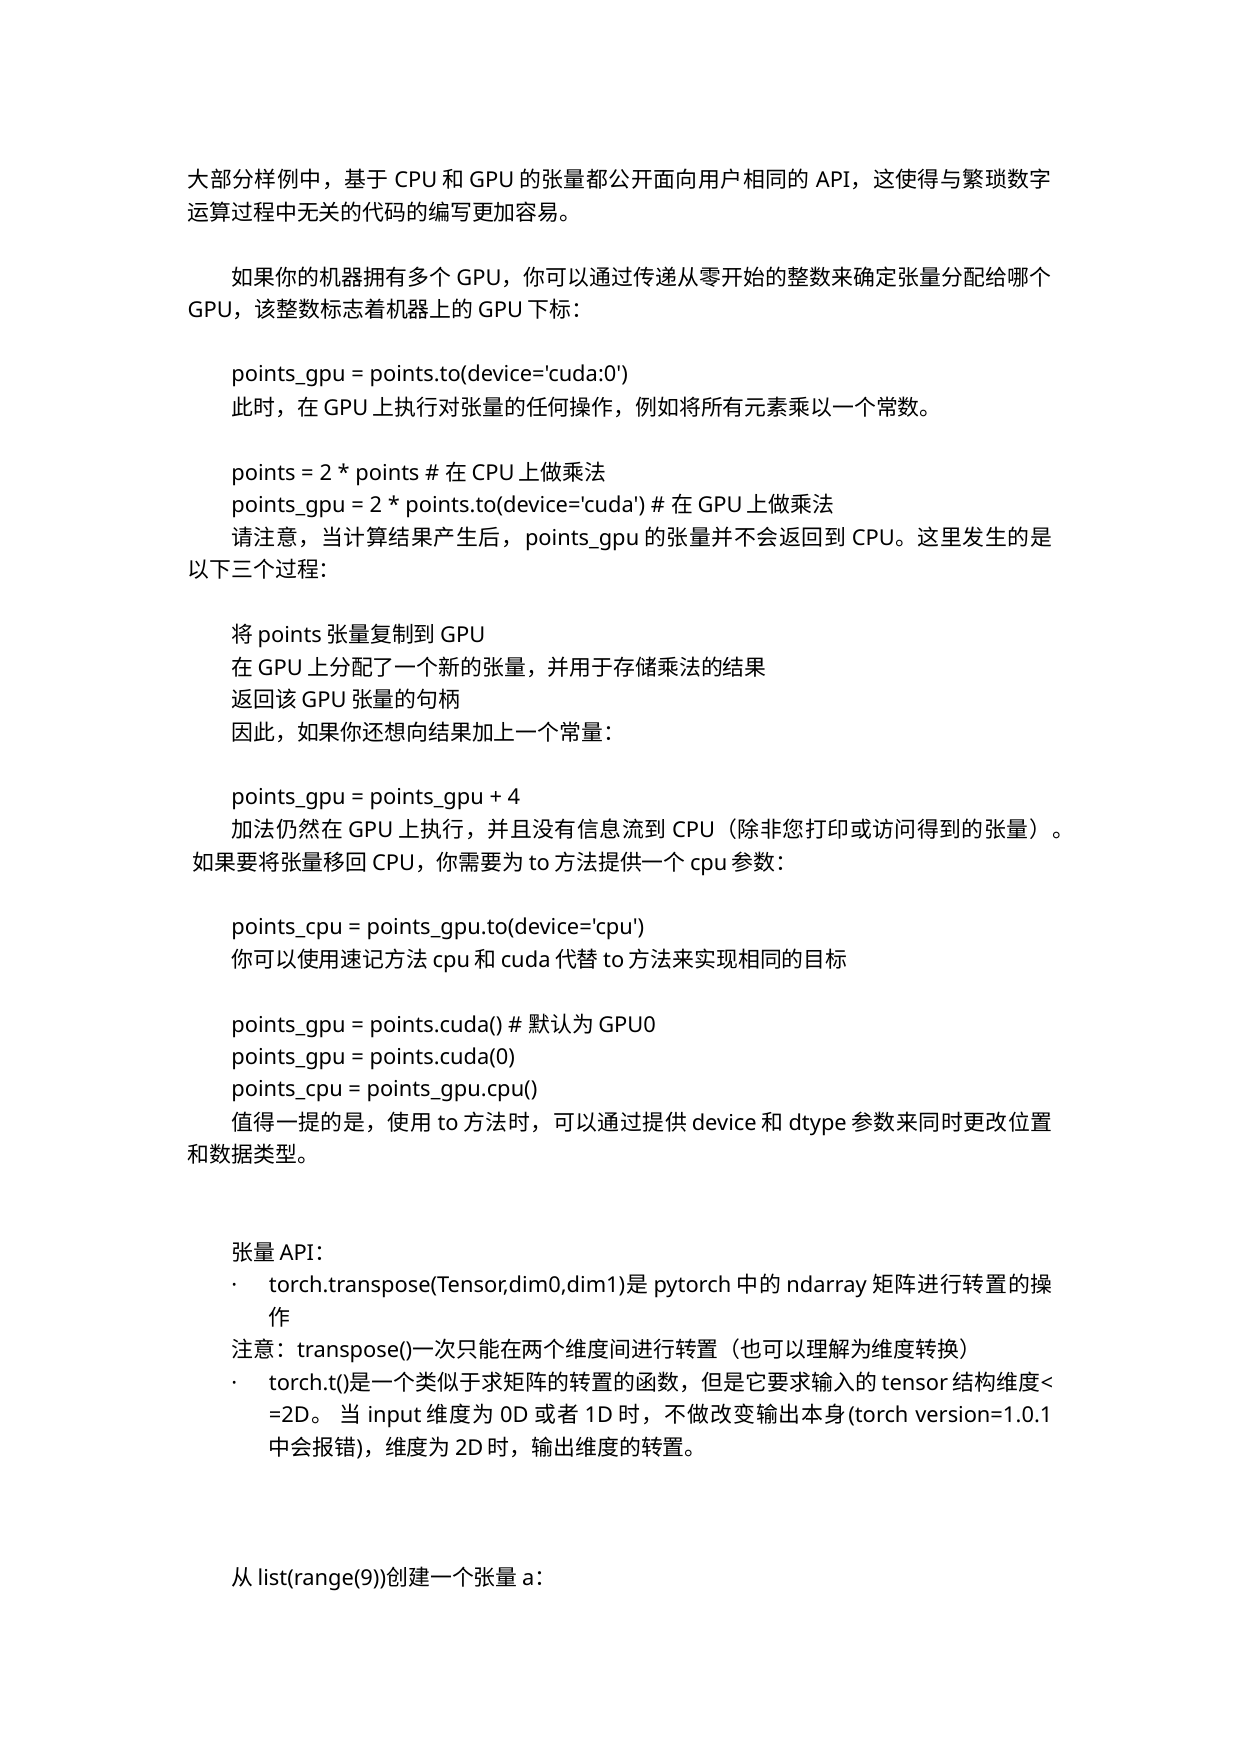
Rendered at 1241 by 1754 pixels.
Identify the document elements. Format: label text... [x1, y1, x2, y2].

text 加法仍然在GPU上执行，并且没有信息流到CPU（除非您打印或访问得到的张量）。 如果要将张量移回CPU，你需要为to方法提供一个cpu参数： [187, 812, 1053, 877]
text points_cpu = points_gpu.cpu() [187, 1072, 1053, 1104]
text 张量API： [187, 1234, 1053, 1267]
text 从list(range(9))创建一个张量a： [231, 1559, 1053, 1592]
text 返回该GPU张量的句柄 [187, 682, 1053, 714]
text 如果你的机器拥有多个GPU，你可以通过传递从零开始的整数来确定张量分配给哪个GPU，该整数标志着机器上的GPU下标： [187, 259, 1053, 324]
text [187, 162, 1053, 227]
text points_cpu = points_gpu.to(device='cpu') [187, 909, 1053, 942]
list torch.t()是一个类似于求矩阵的转置的函数，但是它要求输入的tensor结构维度<=2D。 当input维度为0D或者1D时，不做改变输出本身(torch version=1.0.1中会报错)，维度为2D时，输出维度的转置。 [231, 1364, 1053, 1462]
text points_gpu = 2 * points.to(device='cuda') # 在GPU上做乘法 [187, 487, 1053, 519]
text 此时，在GPU上执行对张量的任何操作，例如将所有元素乘以一个常数。 [187, 389, 1053, 422]
text points_gpu = points.to(device='cuda:0') [187, 357, 1053, 389]
text 请注意，当计算结果产生后，points_gpu的张量并不会返回到CPU。这里发生的是以下三个过程： [187, 519, 1053, 584]
list torch.transpose(Tensor,dim0,dim1)是pytorch中的ndarray矩阵进行转置的操作 [231, 1267, 1053, 1332]
text points = 2 * points # 在CPU上做乘法 [187, 454, 1053, 487]
text points_gpu = points_gpu + 4 [187, 779, 1053, 812]
text 因此，如果你还想向结果加上一个常量： [187, 714, 1053, 747]
text 在GPU上分配了一个新的张量，并用于存储乘法的结果 [187, 649, 1053, 682]
text 注意：transpose()一次只能在两个维度间进行转置（也可以理解为维度转换） [187, 1332, 1053, 1364]
text 值得一提的是，使用to方法时，可以通过提供device和dtype参数来同时更改位置和数据类型。 [187, 1104, 1053, 1169]
text points_gpu = points.cuda(0) [187, 1039, 1053, 1072]
text points_gpu = points.cuda() # 默认为GPU0 [187, 1007, 1053, 1039]
text 你可以使用速记方法cpu和cuda代替to方法来实现相同的目标 [187, 942, 1053, 974]
text 将points张量复制到GPU [187, 617, 1053, 649]
